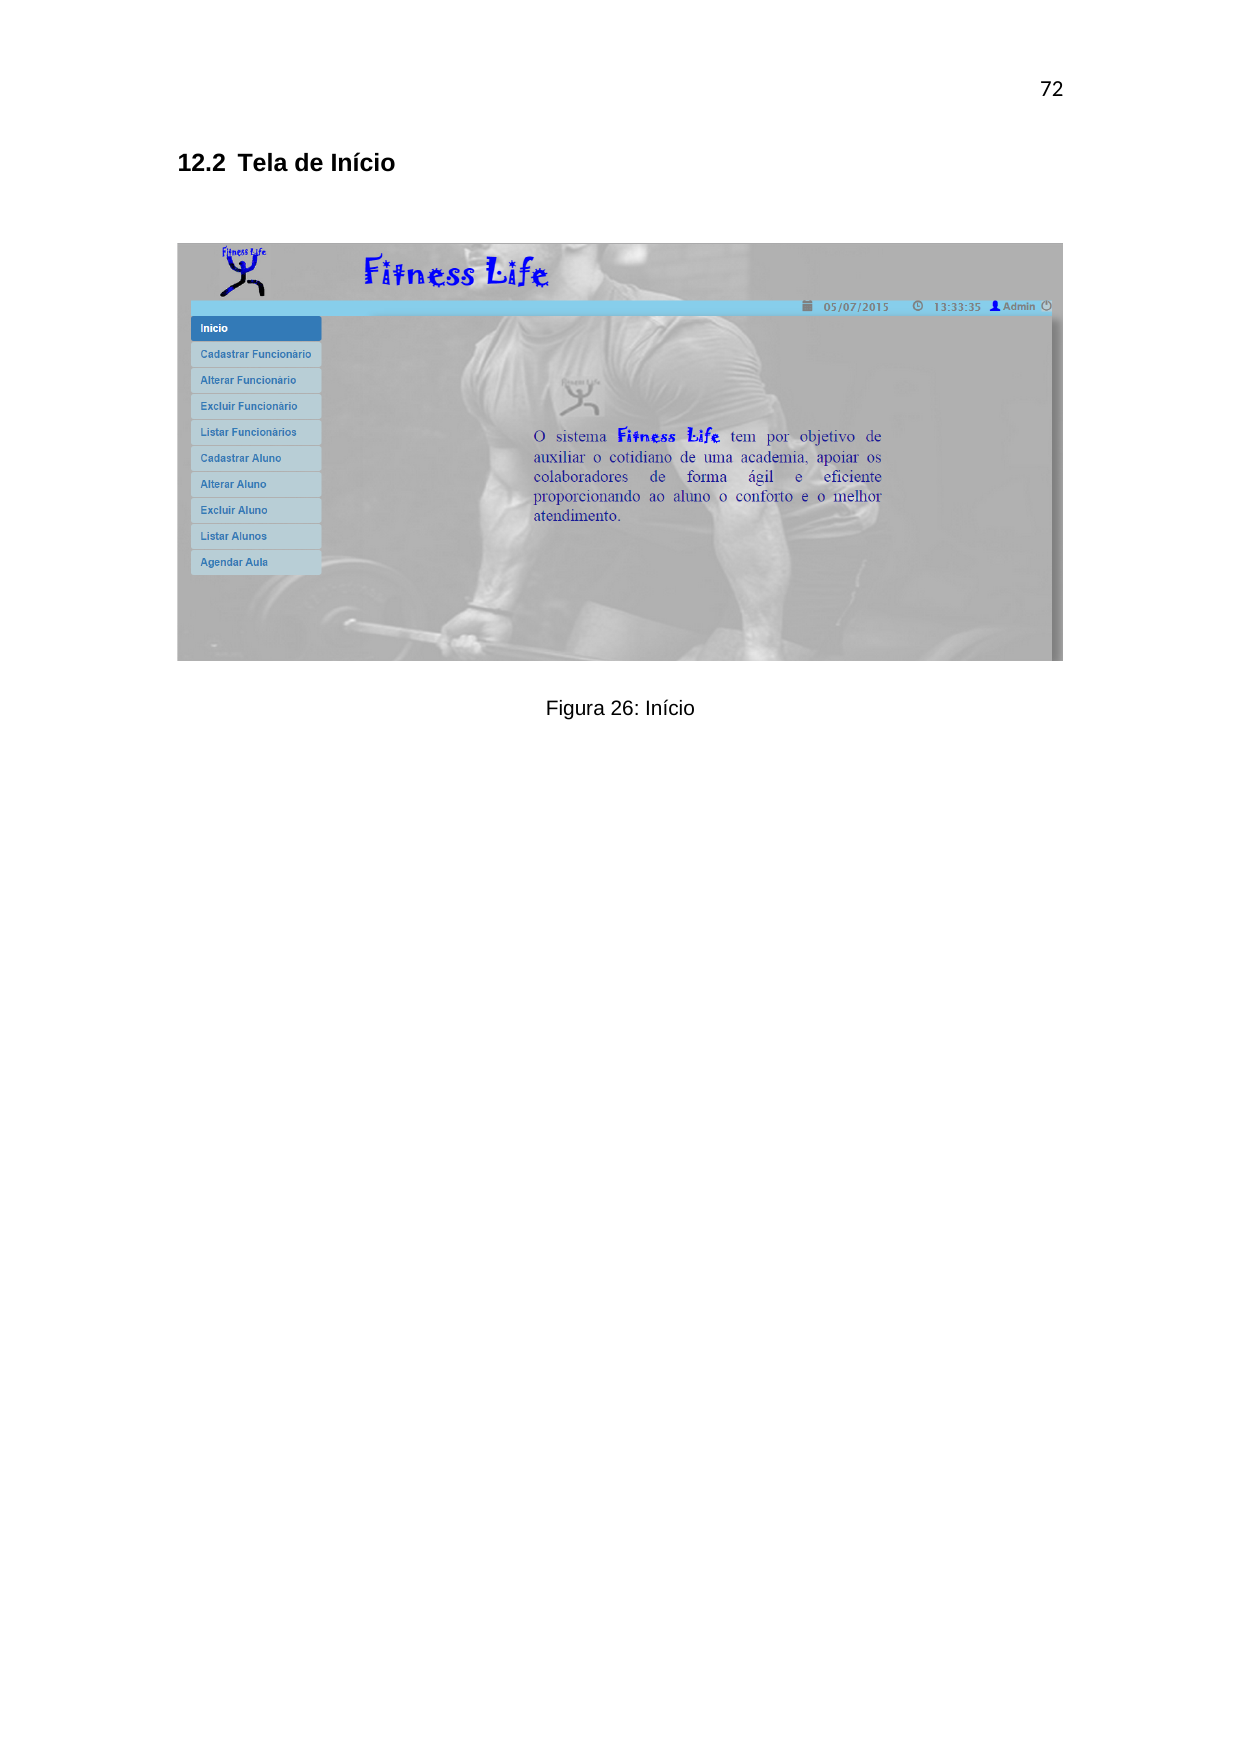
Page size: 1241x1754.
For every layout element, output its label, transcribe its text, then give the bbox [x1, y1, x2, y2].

text Figura 26: Início [177, 696, 1063, 720]
picture [177, 243, 1063, 661]
subtitle Tela de Início [177, 148, 1063, 176]
